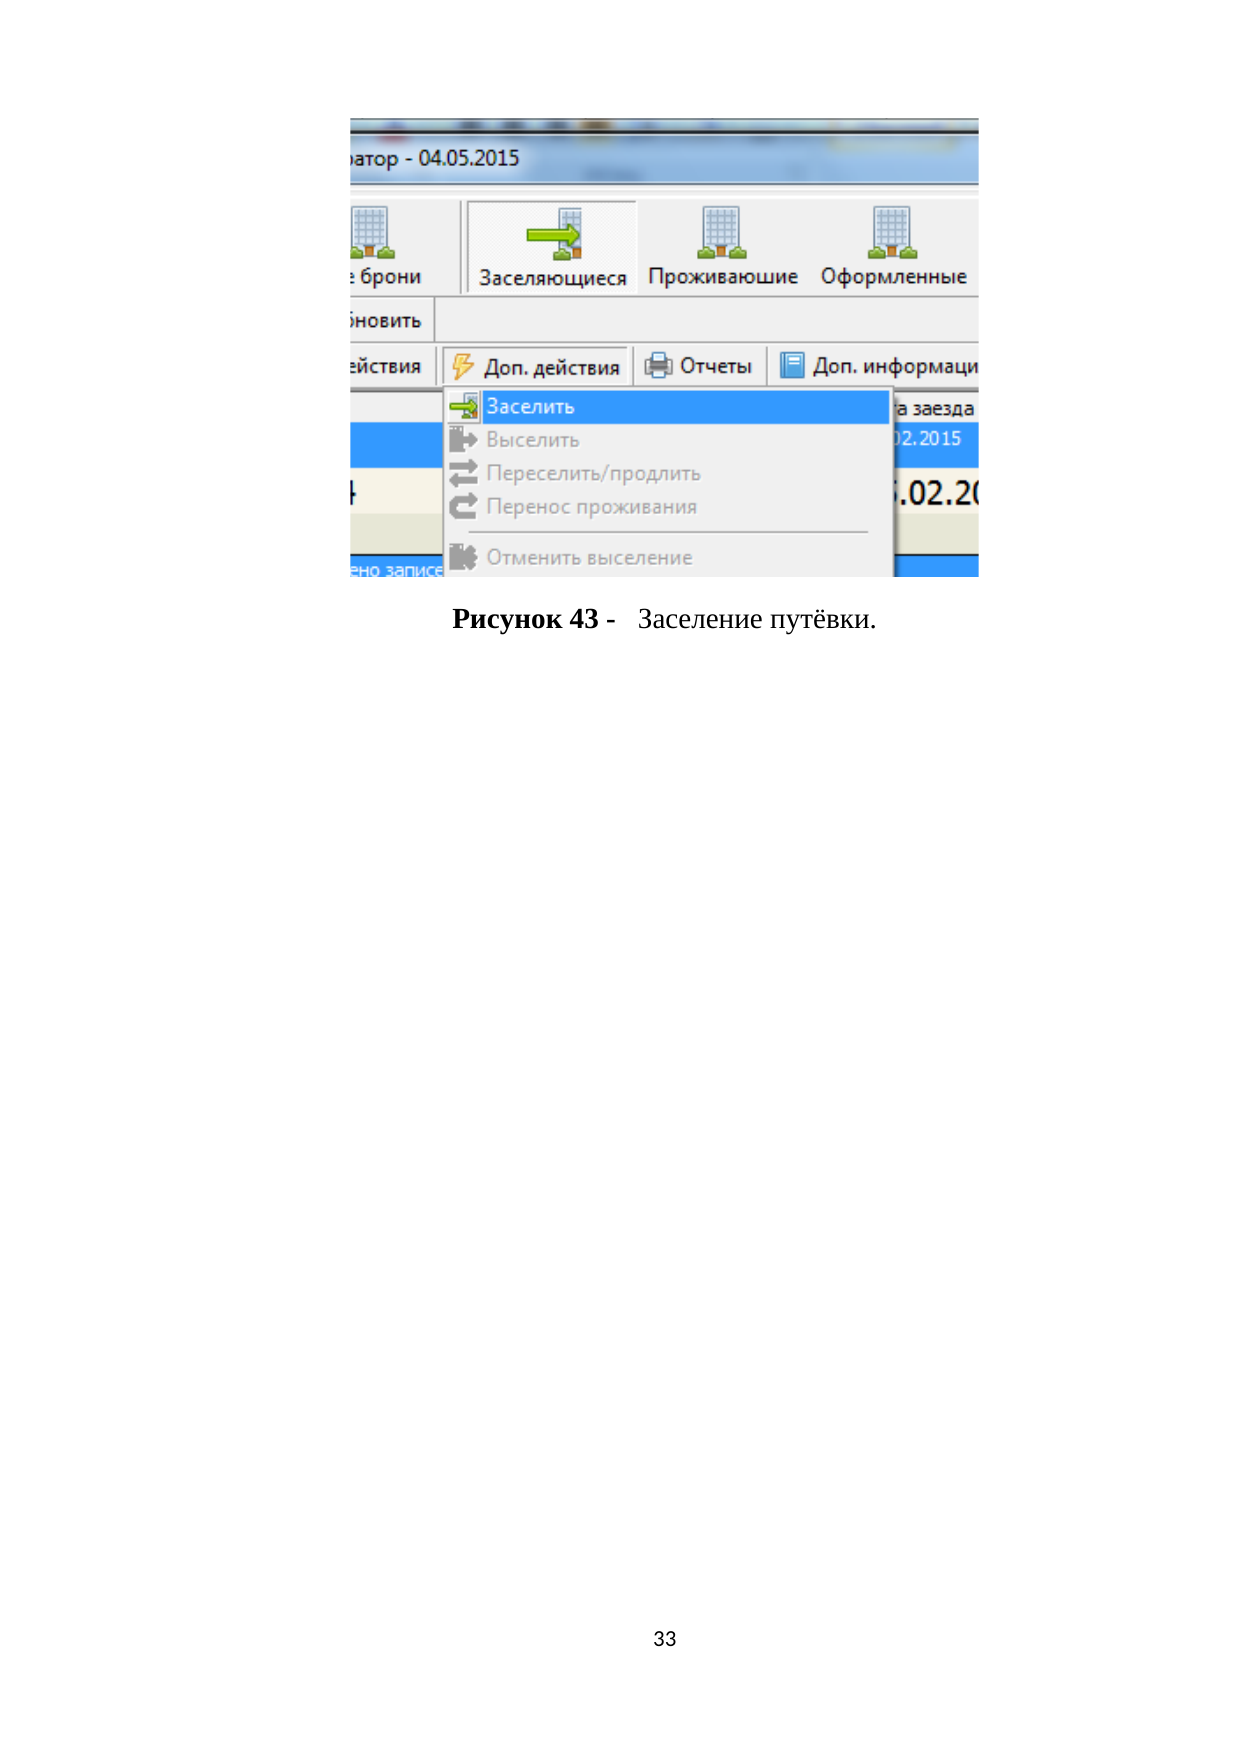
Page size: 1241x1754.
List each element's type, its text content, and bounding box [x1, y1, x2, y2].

picture [350, 118, 979, 577]
text Рисунок 43 - Заселение путёвки. [177, 602, 1152, 635]
